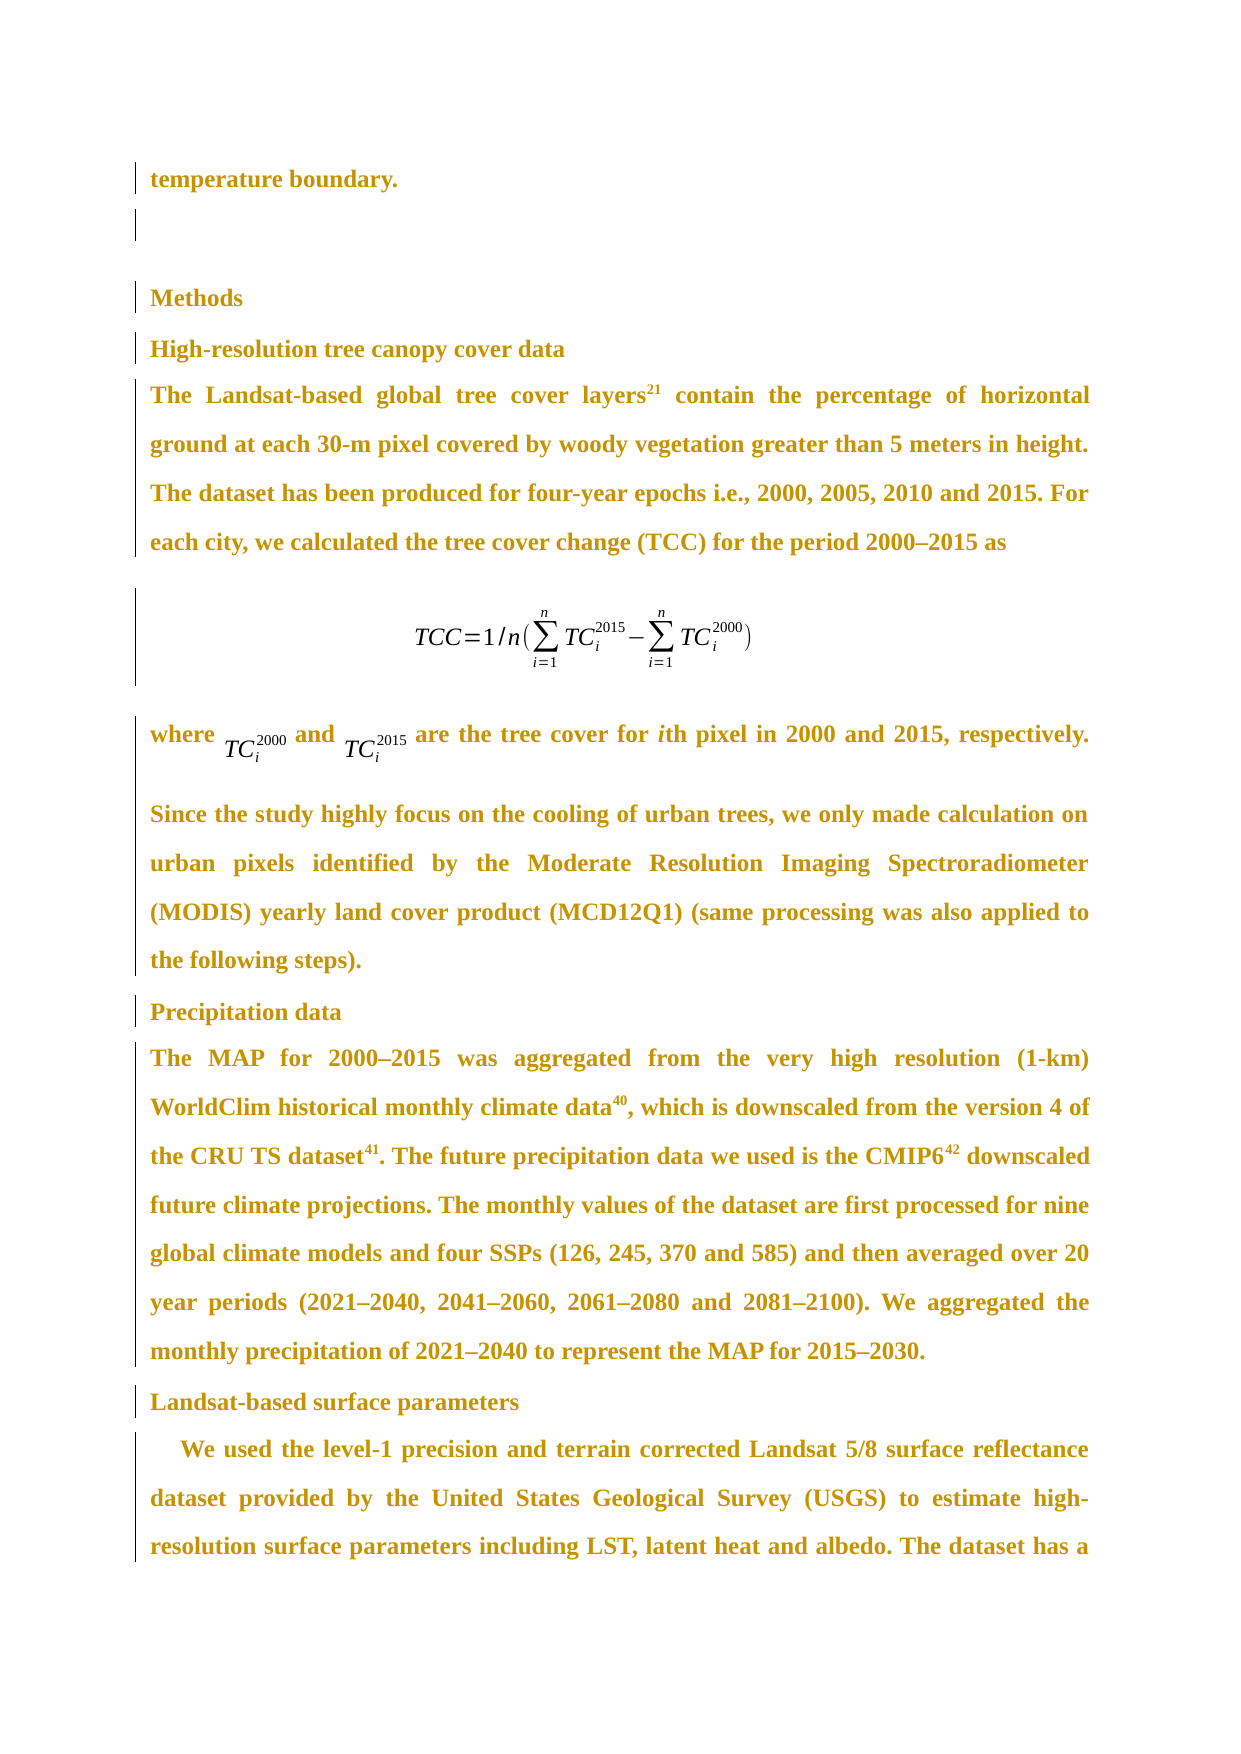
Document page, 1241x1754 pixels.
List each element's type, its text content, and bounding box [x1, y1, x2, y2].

subtitle High-resolution tree canopy cover data [150, 332, 1090, 364]
text The Landsat-based global tree cover layers21 contain the percentage of horizontal ground at each 30-m pixel covered by woody vegetation greater than 5 meters in height. The dataset has been produced for four-year epochs i.e., 2000, 2005, 2010 and 2015. For each city, we calculated the tree cover change (TCC) for the period 2000–2015 as [150, 379, 1090, 557]
text (1) [150, 588, 1090, 686]
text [150, 162, 1090, 194]
text where and are the tree cover for ith pixel in 2000 and 2015, respectively. Since the study highly focus on the cooling of urban trees, we only made calculation on urban pixels identified by the Moderate Resolution Imaging Spectroradiometer (MODIS) yearly land cover product (MCD12Q1) (same processing was also applied to the following steps). [150, 716, 1090, 976]
subtitle Landsat-based surface parameters [150, 1385, 1090, 1418]
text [150, 1432, 1090, 1562]
subtitle Methods [150, 281, 1090, 313]
text The MAP for 2000–2015 was aggregated from the very high resolution (1-km) WorldClim historical monthly climate data40, which is downscaled from the version 4 of the CRU TS dataset41. The future precipitation data we used is the CMIP642 downscaled future climate projections. The monthly values of the dataset are first processed for nine global climate models and four SSPs (126, 245, 370 and 585) and then averaged over 20 year periods (2021–2040, 2041–2060, 2061–2080 and 2081–2100). We aggregated the monthly precipitation of 2021–2040 to represent the MAP for 2015–2030. [150, 1042, 1090, 1367]
subtitle Precipitation data [150, 995, 1090, 1027]
